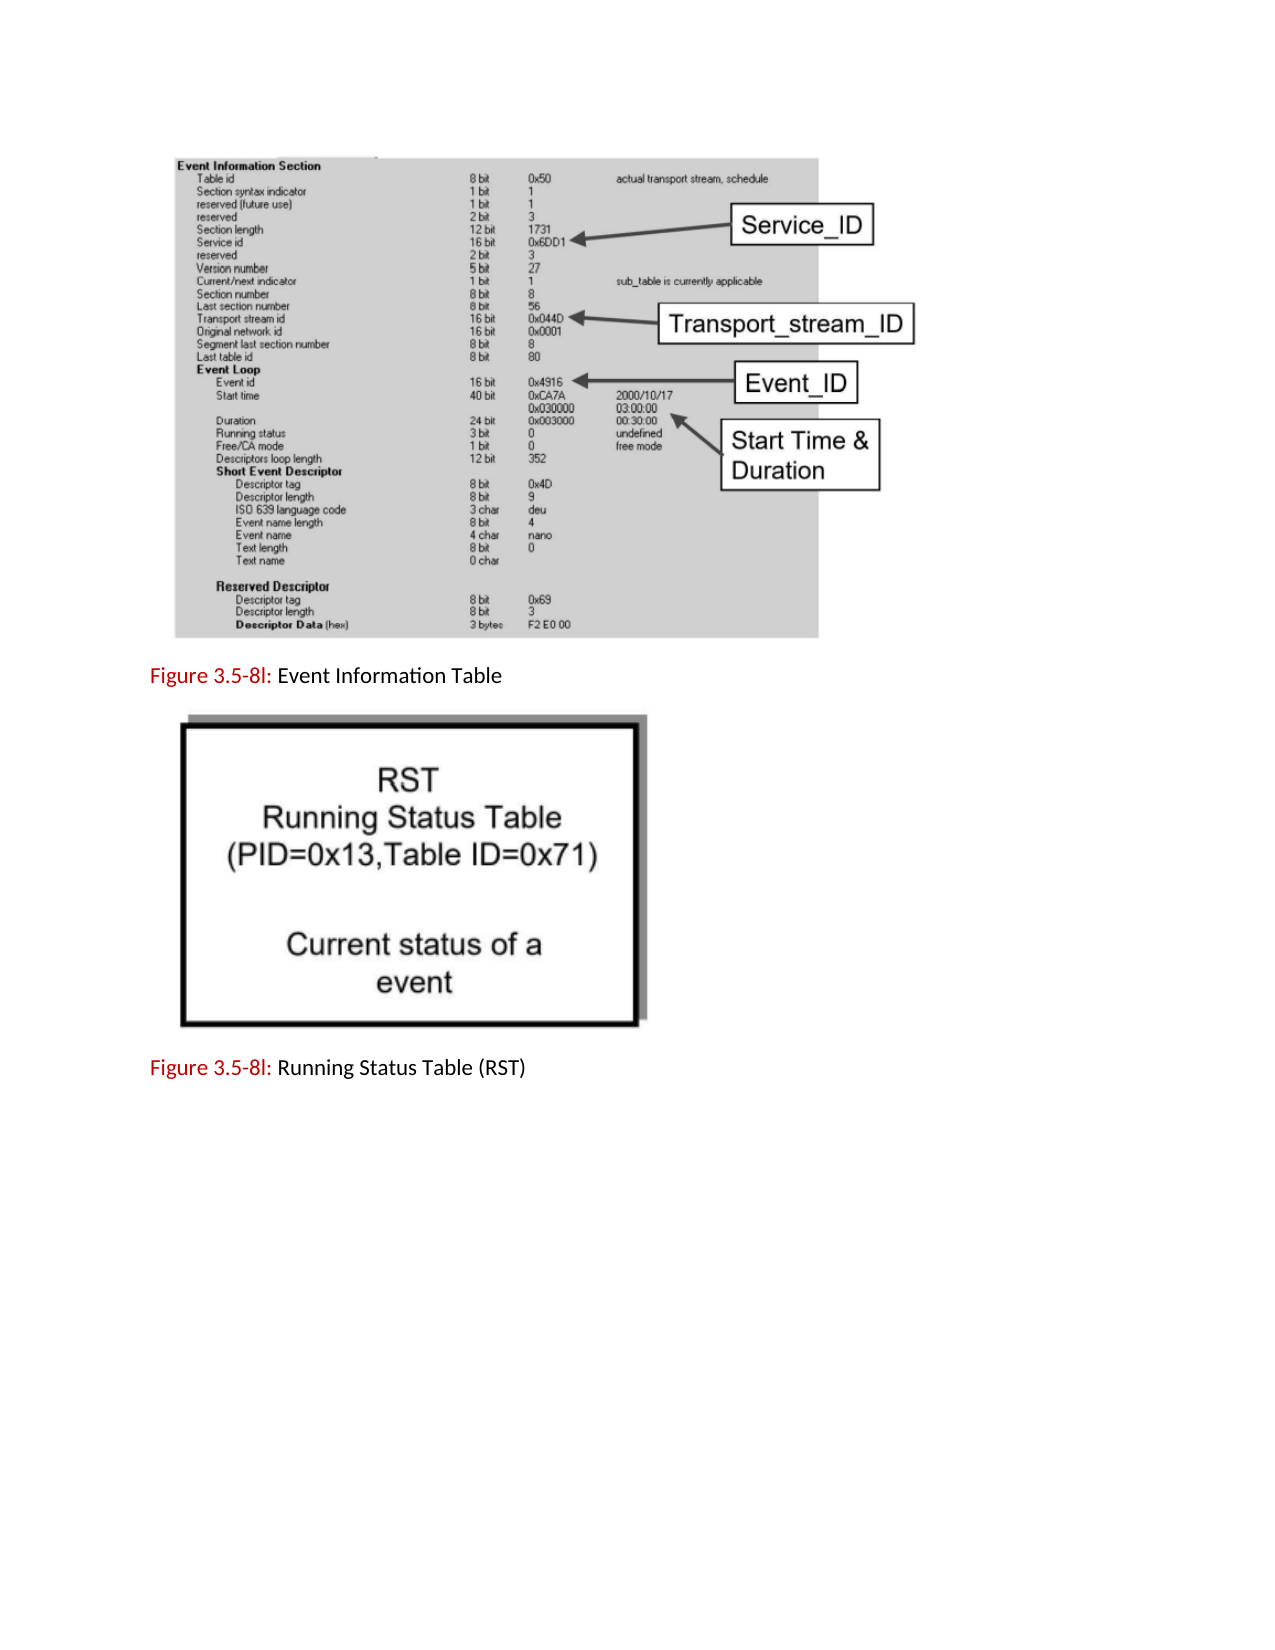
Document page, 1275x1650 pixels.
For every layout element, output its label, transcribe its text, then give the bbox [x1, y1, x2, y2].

text Figure 3.5-8l: Event Information Table [150, 661, 1125, 689]
text Figure 3.5-8l: Running Status Table (RST) [150, 1053, 1125, 1081]
